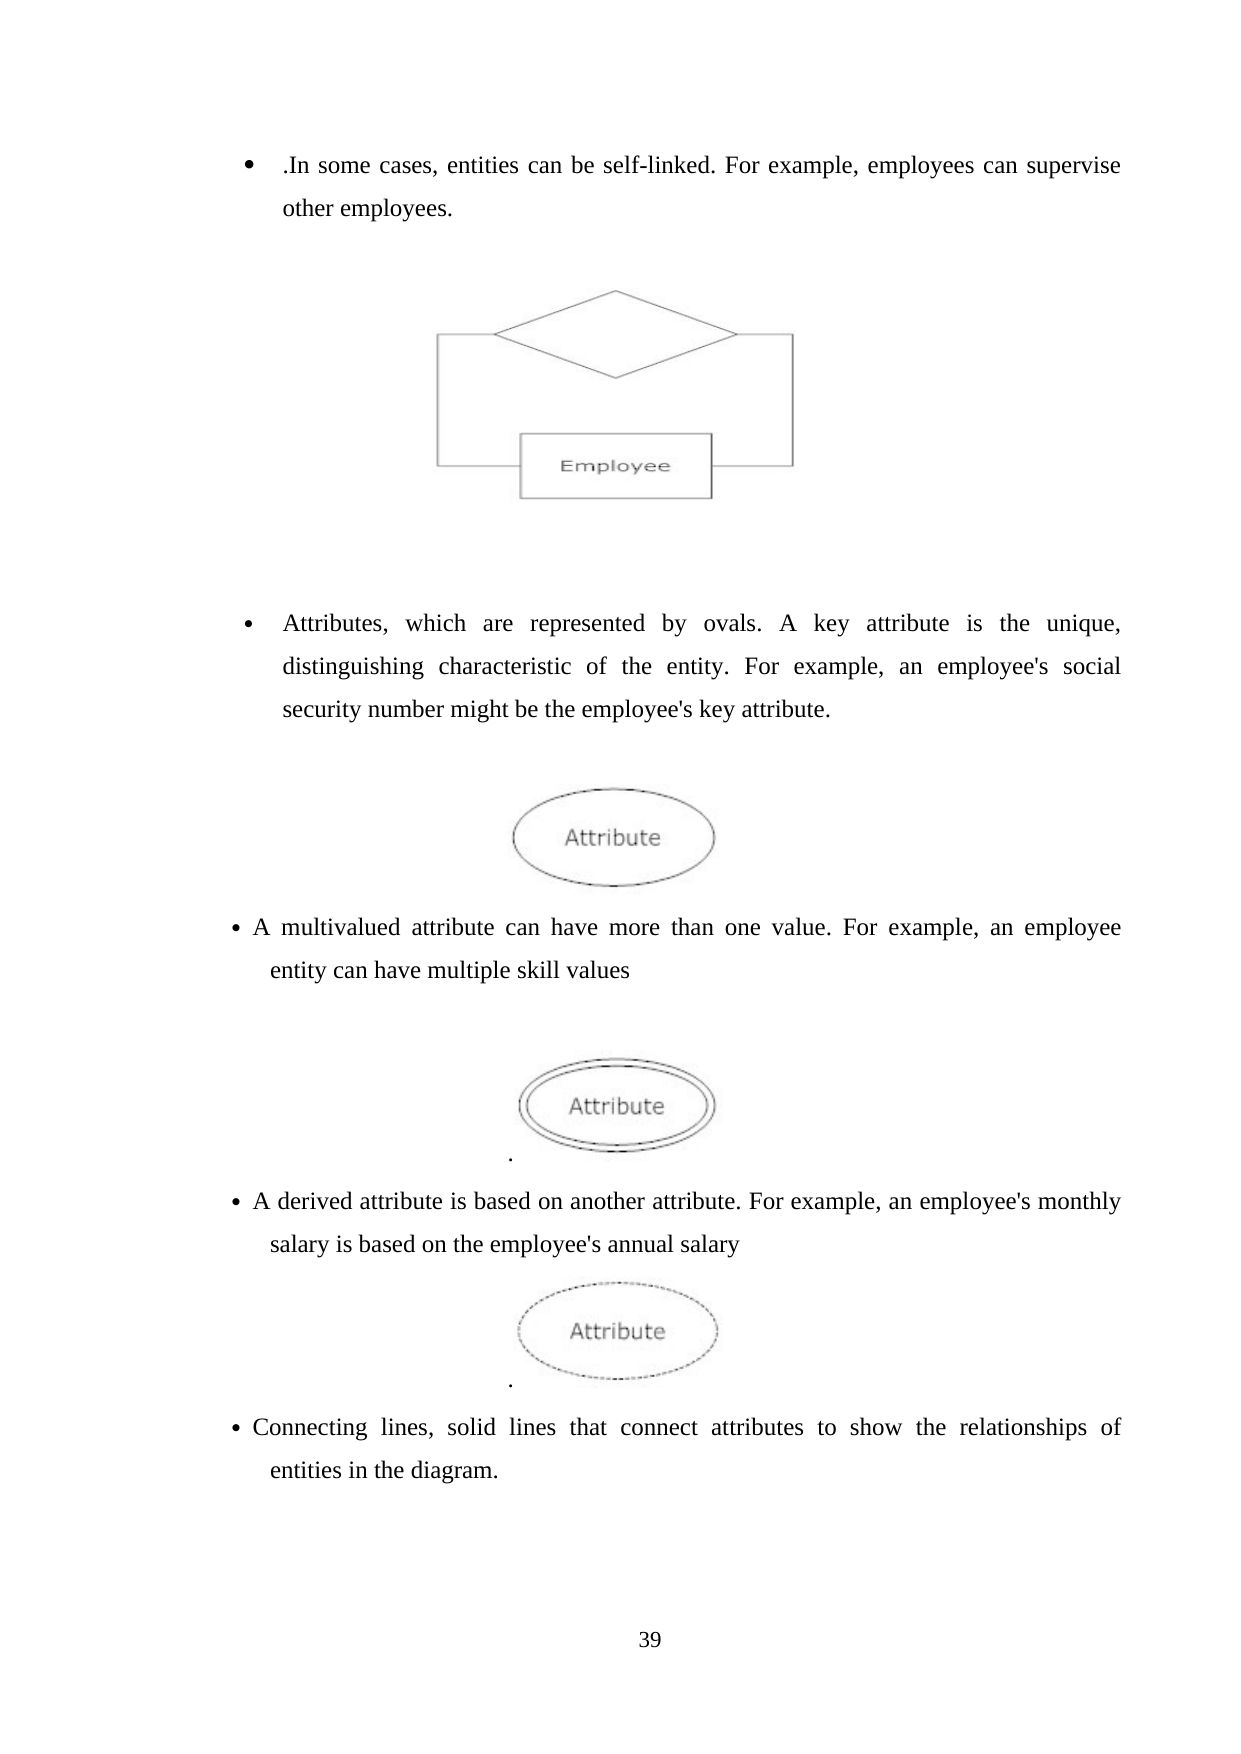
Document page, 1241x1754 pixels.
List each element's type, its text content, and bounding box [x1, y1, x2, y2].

list Attributes, which are represented by ovals. A key attribute is the unique, distinguishing characteristic of the entity. For example, an employee's social security number might be the employee's key attribute. [245, 608, 1122, 723]
list A multivalued attribute can have more than one value. For example, an employee entity can have multiple skill values [232, 912, 1122, 984]
list .In some cases, entities can be self-linked. For example, employees can supervise other employees. [245, 150, 1122, 222]
picture [513, 1050, 723, 1162]
list Connecting lines, solid lines that connect attributes to show the relationships of entities in the diagram. [232, 1412, 1122, 1484]
picture [513, 1276, 723, 1388]
list A derived attribute is based on another attribute. For example, an employee's monthly salary is based on the employee's annual salary [232, 1186, 1122, 1258]
picture [507, 783, 721, 895]
picture [432, 288, 802, 504]
